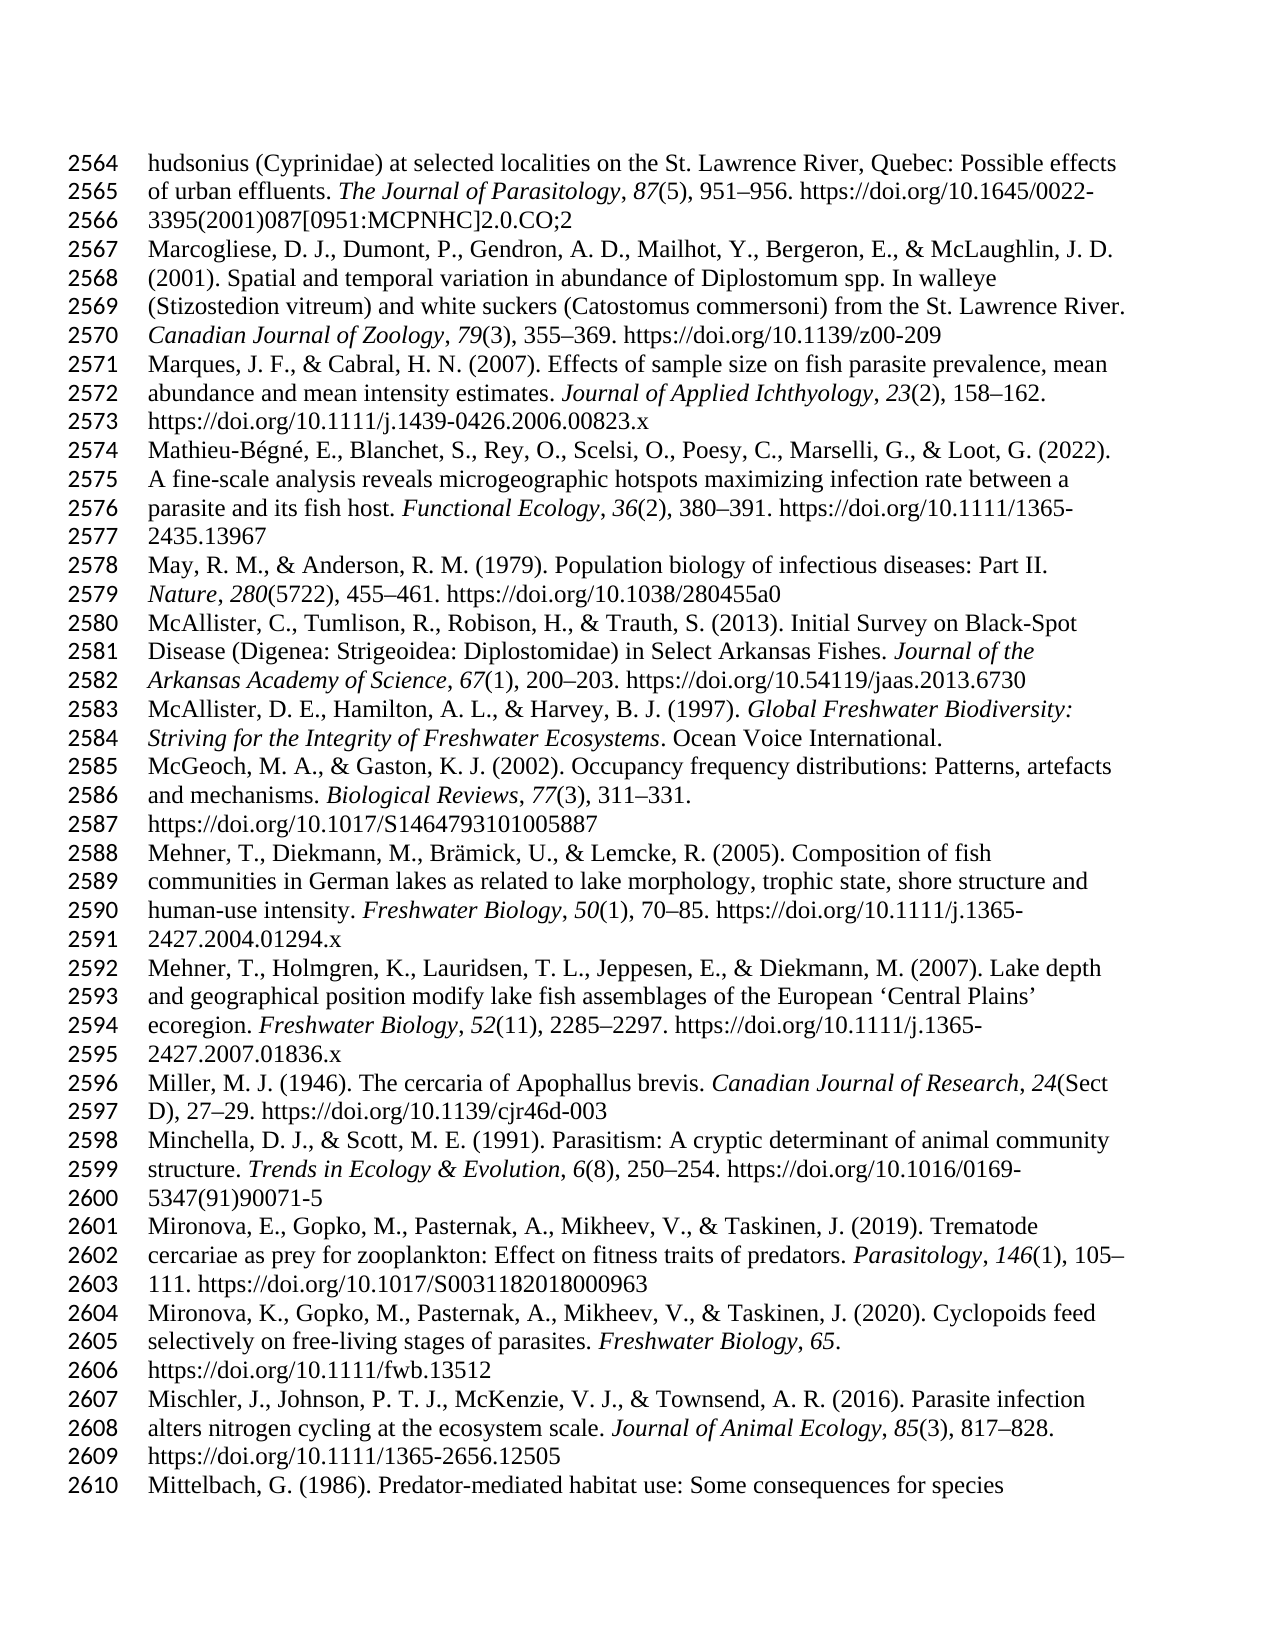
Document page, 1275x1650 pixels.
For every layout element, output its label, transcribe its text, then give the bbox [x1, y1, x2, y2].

text Mehner, T., Holmgren, K., Lauridsen, T. L., Jeppesen, E., & Diekmann, M. (2007). Lake depth and geographical position modify lake fish assemblages of the European ‘Central Plains’ ecoregion. Freshwater Biology, 52(11), 2285–2297. https://doi.org/10.1111/j.1365-2427.2007.01836.x [148, 953, 1127, 1068]
text Marcogliese, D. J., Dumont, P., Gendron, A. D., Mailhot, Y., Bergeron, E., & McLaughlin, J. D. (2001). Spatial and temporal variation in abundance of Diplostomum spp. In walleye (Stizostedion vitreum) and white suckers (Catostomus commersoni) from the St. Lawrence River. Canadian Journal of Zoology, 79(3), 355–369. https://doi.org/10.1139/z00-209 [148, 234, 1127, 349]
text Mehner, T., Diekmann, M., Brämick, U., & Lemcke, R. (2005). Composition of fish communities in German lakes as related to lake morphology, trophic state, shore structure and human-use intensity. Freshwater Biology, 50(1), 70–85. https://doi.org/10.1111/j.1365-2427.2004.01294.x [148, 838, 1127, 953]
text McAllister, C., Tumlison, R., Robison, H., & Trauth, S. (2013). Initial Survey on Black-Spot Disease (Digenea: Strigeoidea: Diplostomidae) in Select Arkansas Fishes. Journal of the Arkansas Academy of Science, 67(1), 200–203. https://doi.org/10.54119/jaas.2013.6730 [148, 608, 1127, 694]
text Mironova, K., Gopko, M., Pasternak, A., Mikheev, V., & Taskinen, J. (2020). Cyclopoids feed selectively on free-living stages of parasites. Freshwater Biology, 65. https://doi.org/10.1111/fwb.13512 [148, 1298, 1127, 1384]
text Minchella, D. J., & Scott, M. E. (1991). Parasitism: A cryptic determinant of animal community structure. Trends in Ecology & Evolution, 6(8), 250–254. https://doi.org/10.1016/0169-5347(91)90071-5 [148, 1125, 1127, 1211]
text Mironova, E., Gopko, M., Pasternak, A., Mikheev, V., & Taskinen, J. (2019). Trematode cercariae as prey for zooplankton: Effect on fitness traits of predators. Parasitology, 146(1), 105–111. https://doi.org/10.1017/S0031182018000963 [148, 1211, 1127, 1298]
text Marques, J. F., & Cabral, H. N. (2007). Effects of sample size on fish parasite prevalence, mean abundance and mean intensity estimates. Journal of Applied Ichthyology, 23(2), 158–162. https://doi.org/10.1111/j.1439-0426.2006.00823.x [148, 349, 1127, 435]
text Mathieu-Bégné, E., Blanchet, S., Rey, O., Scelsi, O., Poesy, C., Marselli, G., & Loot, G. (2022). A fine-scale analysis reveals microgeographic hotspots maximizing infection rate between a parasite and its fish host. Functional Ecology, 36(2), 380–391. https://doi.org/10.1111/1365-2435.13967 [148, 435, 1127, 550]
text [148, 148, 1127, 234]
text Miller, M. J. (1946). The cercaria of Apophallus brevis. Canadian Journal of Research, 24(Sect D), 27–29. https://doi.org/10.1139/cjr46d-003 [148, 1068, 1127, 1125]
text McAllister, D. E., Hamilton, A. L., & Harvey, B. J. (1997). Global Freshwater Biodiversity: Striving for the Integrity of Freshwater Ecosystems. Ocean Voice International. [148, 694, 1127, 751]
text Mischler, J., Johnson, P. T. J., McKenzie, V. J., & Townsend, A. R. (2016). Parasite infection alters nitrogen cycling at the ecosystem scale. Journal of Animal Ecology, 85(3), 817–828. https://doi.org/10.1111/1365-2656.12505 [148, 1384, 1127, 1470]
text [148, 1470, 1127, 1499]
text May, R. M., & Anderson, R. M. (1979). Population biology of infectious diseases: Part II. Nature, 280(5722), 455–461. https://doi.org/10.1038/280455a0 [148, 550, 1127, 608]
text McGeoch, M. A., & Gaston, K. J. (2002). Occupancy frequency distributions: Patterns, artefacts and mechanisms. Biological Reviews, 77(3), 311–331. https://doi.org/10.1017/S1464793101005887 [148, 751, 1127, 838]
